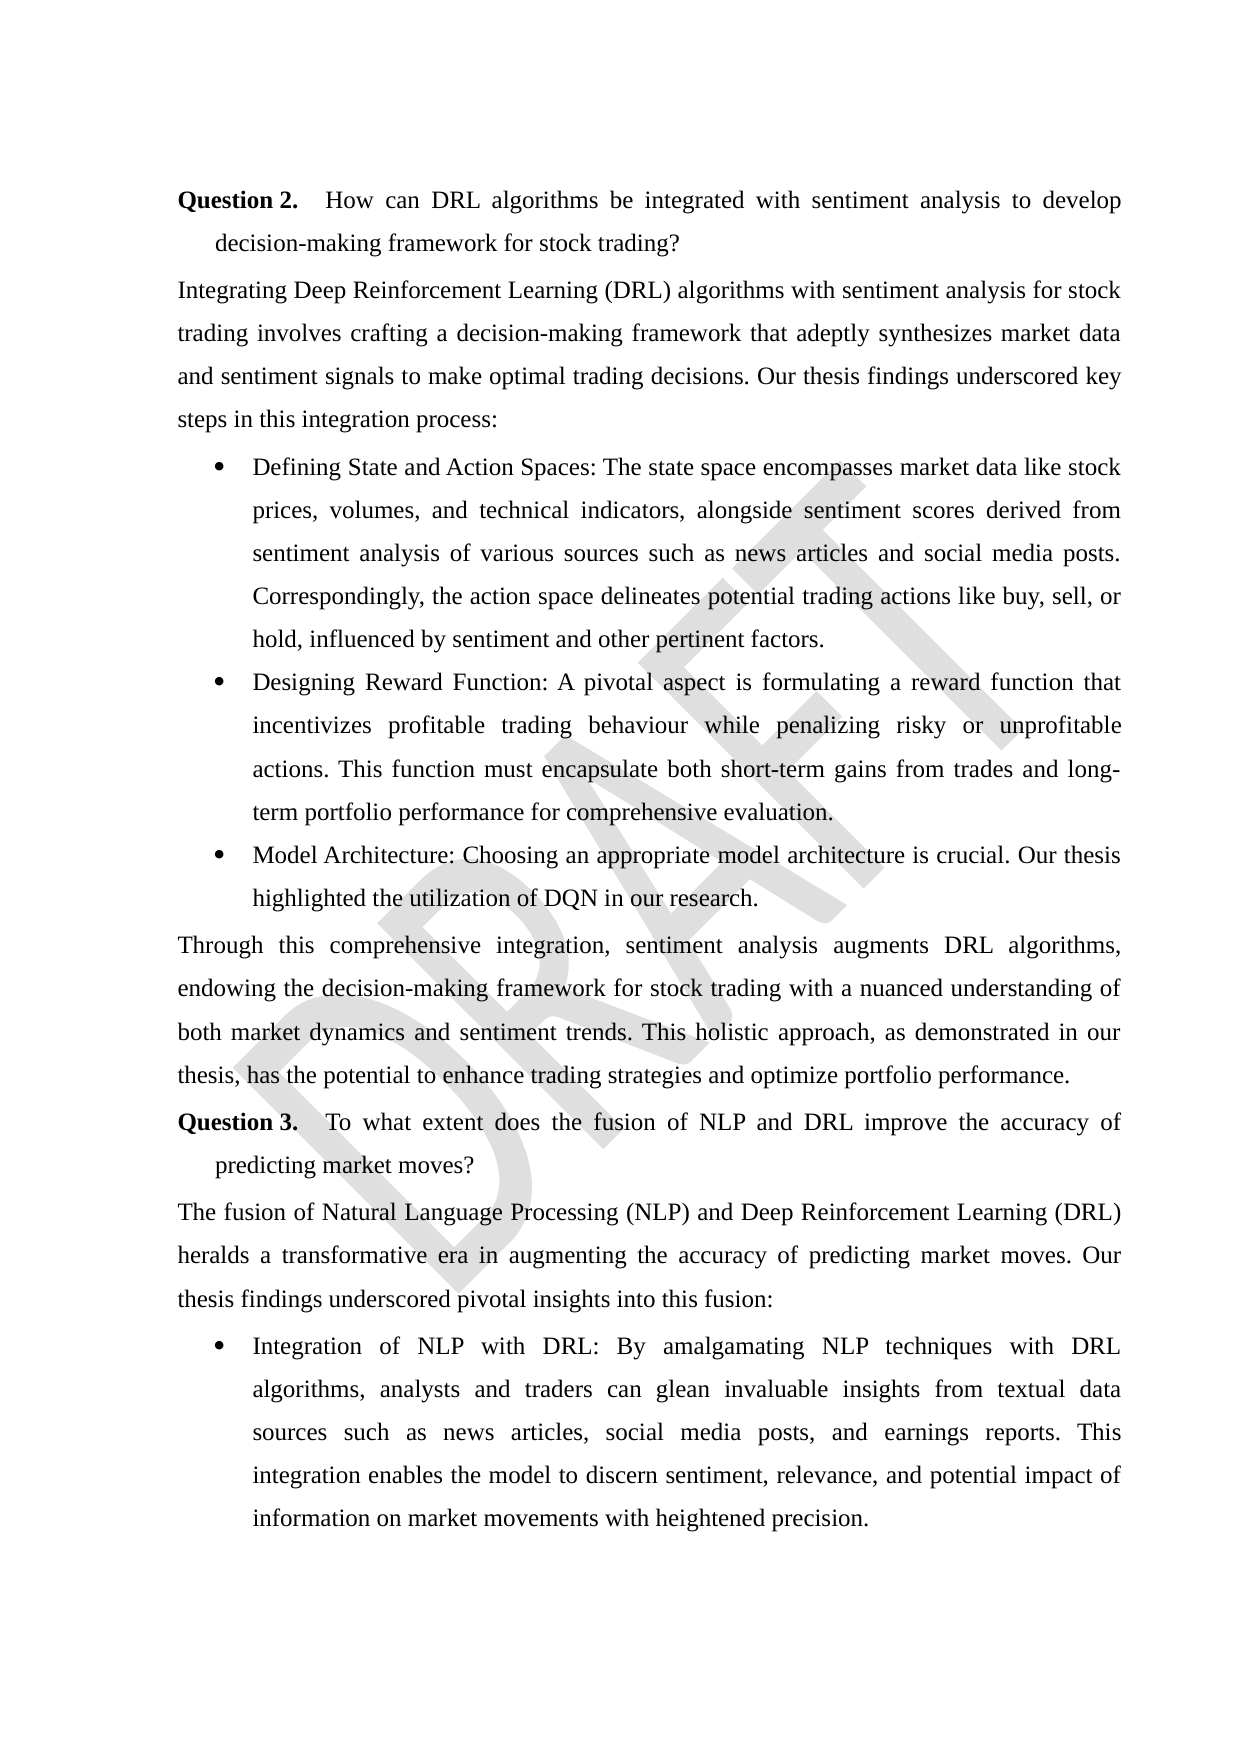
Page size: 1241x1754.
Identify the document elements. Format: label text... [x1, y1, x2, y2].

text Through this comprehensive integration, sentiment analysis augments DRL algorithms, endowing the decision-making framework for stock trading with a nuanced understanding of both market dynamics and sentiment trends. This holistic approach, as demonstrated in our thesis, has the potential to enhance trading strategies and optimize portfolio performance. [177, 930, 1122, 1088]
text The fusion of Natural Language Processing (NLP) and Deep Reinforcement Learning (DRL) heralds a transformative era in augmenting the accuracy of predicting market moves. Our thesis findings underscored pivotal insights into this fusion: [177, 1197, 1122, 1312]
list Defining State and Action Spaces: The state space encompasses market data like stock prices, volumes, and technical indicators, alongside sentiment scores derived from sentiment analysis of various sources such as news articles and social media posts. Correspondingly, the action space delineates potential trading actions like buy, sell, or hold, influenced by sentiment and other pertinent factors. [215, 452, 1122, 653]
list Integration of NLP with DRL: By amalgamating NLP techniques with DRL algorithms, analysts and traders can glean invaluable insights from textual data sources such as news articles, social media posts, and earnings reports. This integration enables the model to discern sentiment, relevance, and potential impact of information on market movements with heightened precision. [215, 1331, 1122, 1532]
text Integrating Deep Reinforcement Learning (DRL) algorithms with sentiment analysis for stock trading involves crafting a decision-making framework that adeptly synthesizes market data and sentiment signals to make optimal trading decisions. Our thesis findings underscored key steps in this integration process: [177, 275, 1122, 433]
list To what extent does the fusion of NLP and DRL improve the accuracy of predicting market moves? [177, 1107, 1122, 1179]
list Designing Reward Function: A pivotal aspect is formulating a reward function that incentivizes profitable trading behaviour while penalizing risky or unprofitable actions. This function must encapsulate both short-term gains from trades and long-term portfolio performance for comprehensive evaluation. [215, 667, 1122, 826]
list How can DRL algorithms be integrated with sentiment analysis to develop decision-making framework for stock trading? [177, 185, 1122, 257]
list Model Architecture: Choosing an appropriate model architecture is crucial. Our thesis highlighted the utilization of DQN in our research. [215, 840, 1122, 912]
